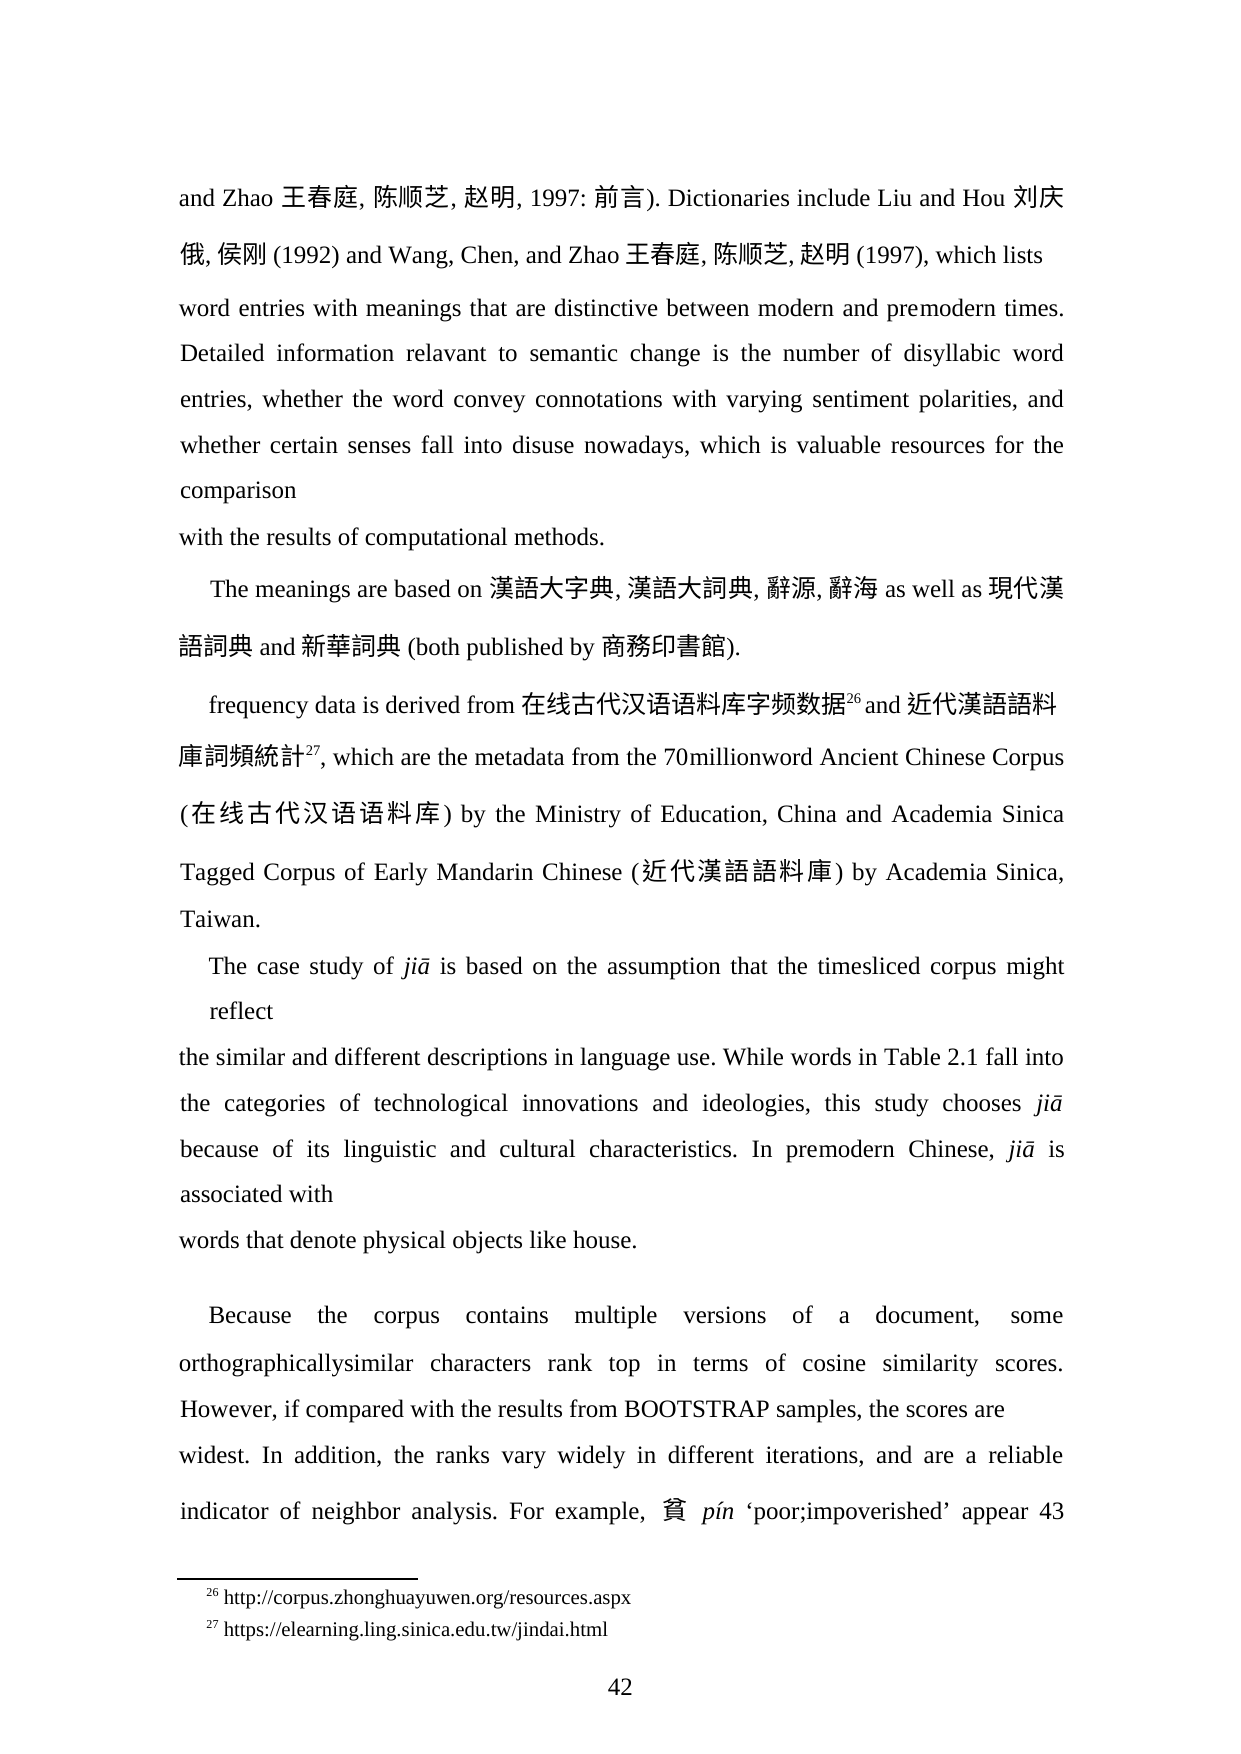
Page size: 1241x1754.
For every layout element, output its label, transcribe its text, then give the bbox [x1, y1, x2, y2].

text Because the corpus contains multiple versions of a document, some [177, 1300, 1137, 1329]
text word entries with meanings that are distinctive between modern and pre­modern times. Detailed information relavant to semantic change is the number of disyllabic word entries, whether the word convey connotations with varying sentiment polarities, and whether certain senses fall into disuse nowadays, which is valuable resources for the comparison [179, 293, 1064, 504]
text frequency data is derived from 在线古代汉语语料库字频数据 and 近代漢語語料 [208, 684, 1064, 721]
text with the results of computational methods. [179, 522, 1064, 550]
text the similar and different descriptions in language use. While words in Table 2.1 fall into the categories of technological innovations and ideologies, this study chooses jiā because of its linguistic and cultural characteristics. In pre­modern Chinese, jiā is associated with [179, 1042, 1064, 1208]
text 庫詞頻統計, which are the metadata from the 70­million­word Ancient Chinese Corpus (在线古代汉语语料库) by the Ministry of Education, China and Academia Sinica Tagged Corpus of Early Mandarin Chinese (近代漢語語料庫) by Academia Sinica, Taiwan. [179, 736, 1064, 933]
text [179, 1440, 1064, 1527]
text words that denote physical objects like house. [179, 1226, 1064, 1254]
text orthographically­similar characters rank top in terms of cosine similarity scores. However, if compared with the results from BOOTSTRAP samples, the scores are [179, 1348, 1064, 1423]
text The case study of jiā is based on the assumption that the time­sliced corpus might reflect [208, 951, 1064, 1025]
text The meanings are based on 漢語大字典, 漢語大詞典, 辭源, 辭海 as well as 現代漢語詞典 and 新華詞典 (both published by 商務印書館). [179, 569, 1064, 662]
text and Zhao 王春庭, 陈顺芝, 赵明, 1997: 前言). Dictionaries include Liu and Hou 刘庆俄, 侯刚 (1992) and Wang, Chen, and Zhao 王春庭, 陈顺芝, 赵明 (1997), which lists [179, 177, 1064, 271]
